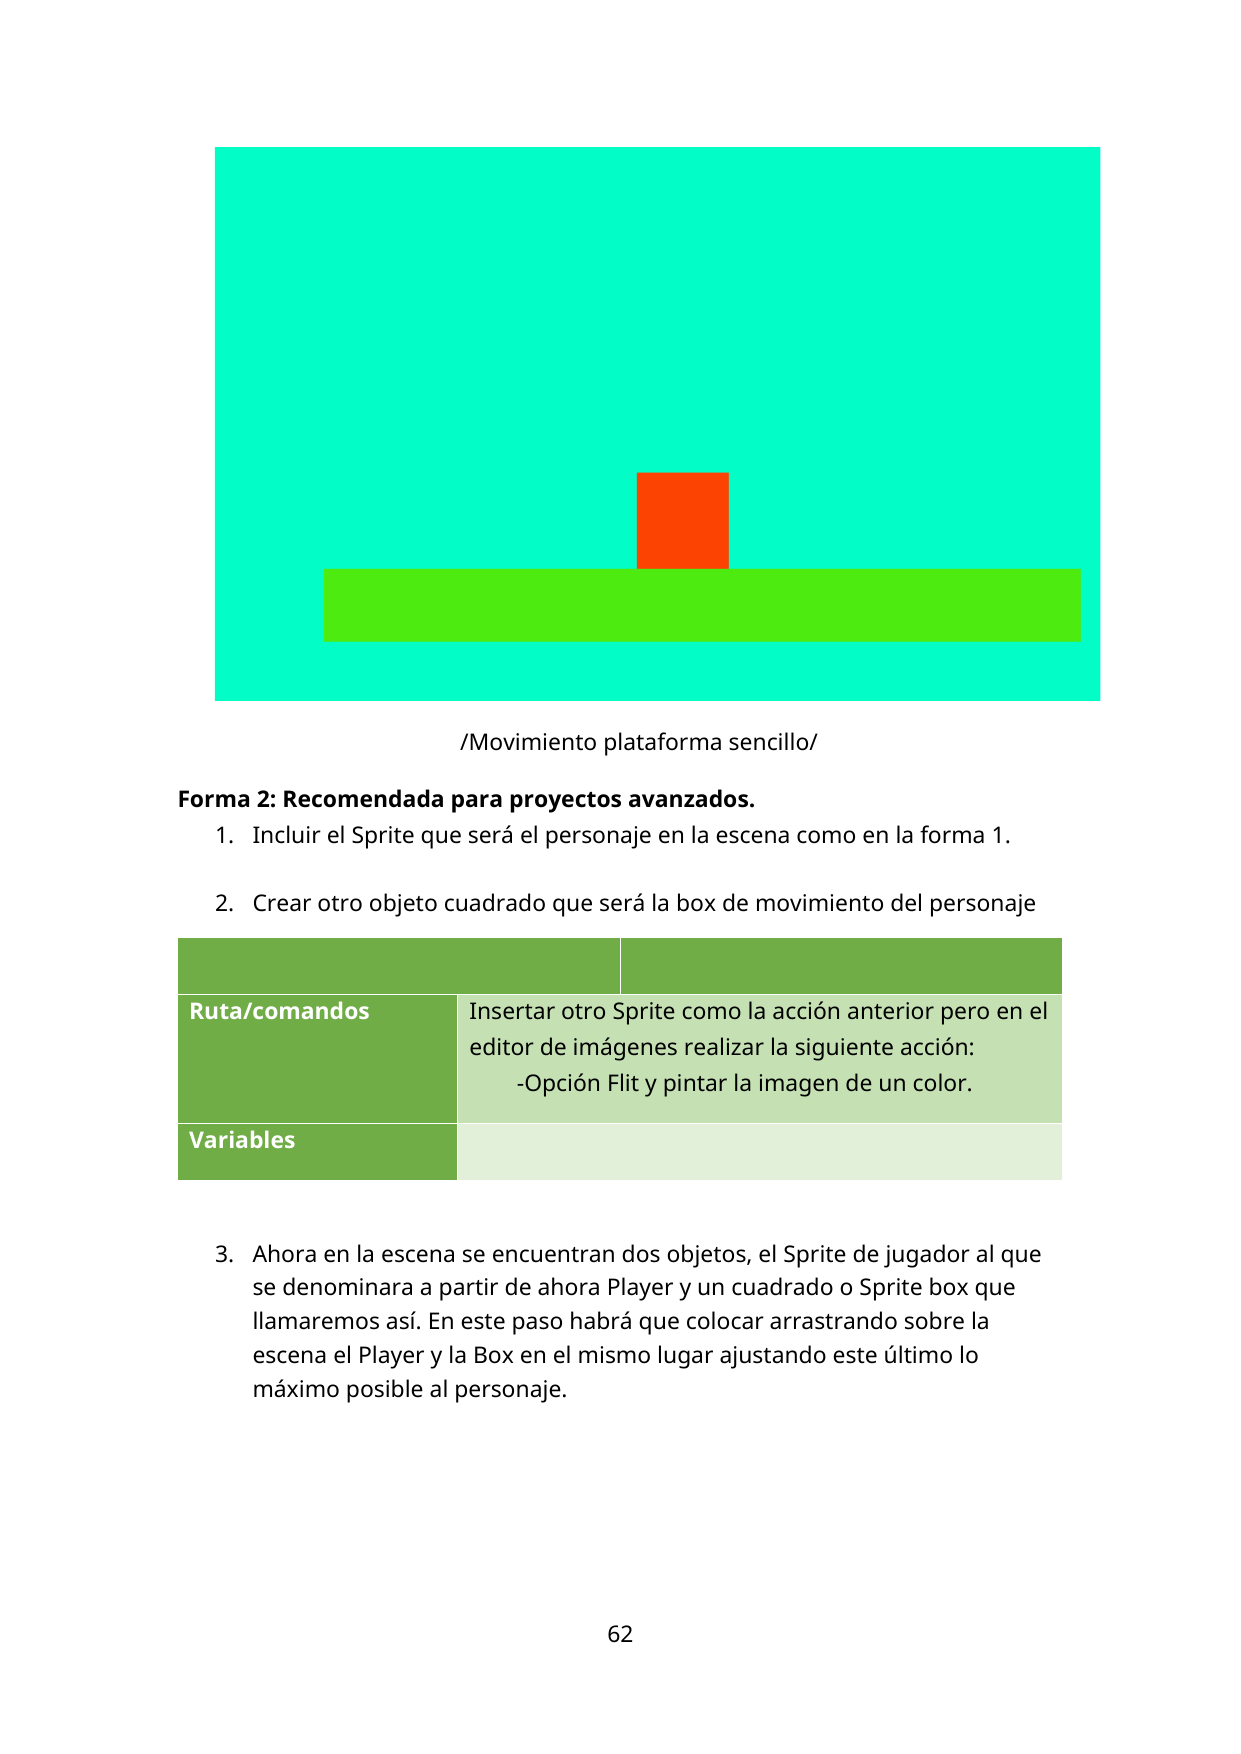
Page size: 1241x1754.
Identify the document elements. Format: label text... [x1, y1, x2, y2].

subtitle Forma 2: Recomendada para proyectos avanzados. [177, 783, 1063, 814]
table_cell Variables [178, 1124, 457, 1180]
table_header [178, 938, 620, 994]
table_cell Insertar otro Sprite como la acción anterior pero en el editor de imágenes realizar la siguiente acción: -Opción Flit y pintar la imagen de un color. [458, 995, 1062, 1123]
list Incluir el Sprite que será el personaje en la escena como en la forma 1. [215, 819, 1063, 884]
table_cell Ruta/comandos [178, 995, 457, 1123]
text /Movimiento plataforma sencillo/ [215, 726, 1063, 758]
picture [214, 147, 1101, 701]
table_header [621, 938, 1062, 994]
list Crear otro objeto cuadrado que será la box de movimiento del personaje [215, 887, 1063, 918]
list Ahora en la escena se encuentran dos objetos, el Sprite de jugador al que se denominara a partir de ahora Player y un cuadrado o Sprite box que llamaremos así. En este paso habrá que colocar arrastrando sobre la escena el Player y la Box en el mismo lugar ajustando este último lo máximo posible al personaje. [215, 1238, 1063, 1404]
table_cell [458, 1124, 1062, 1180]
